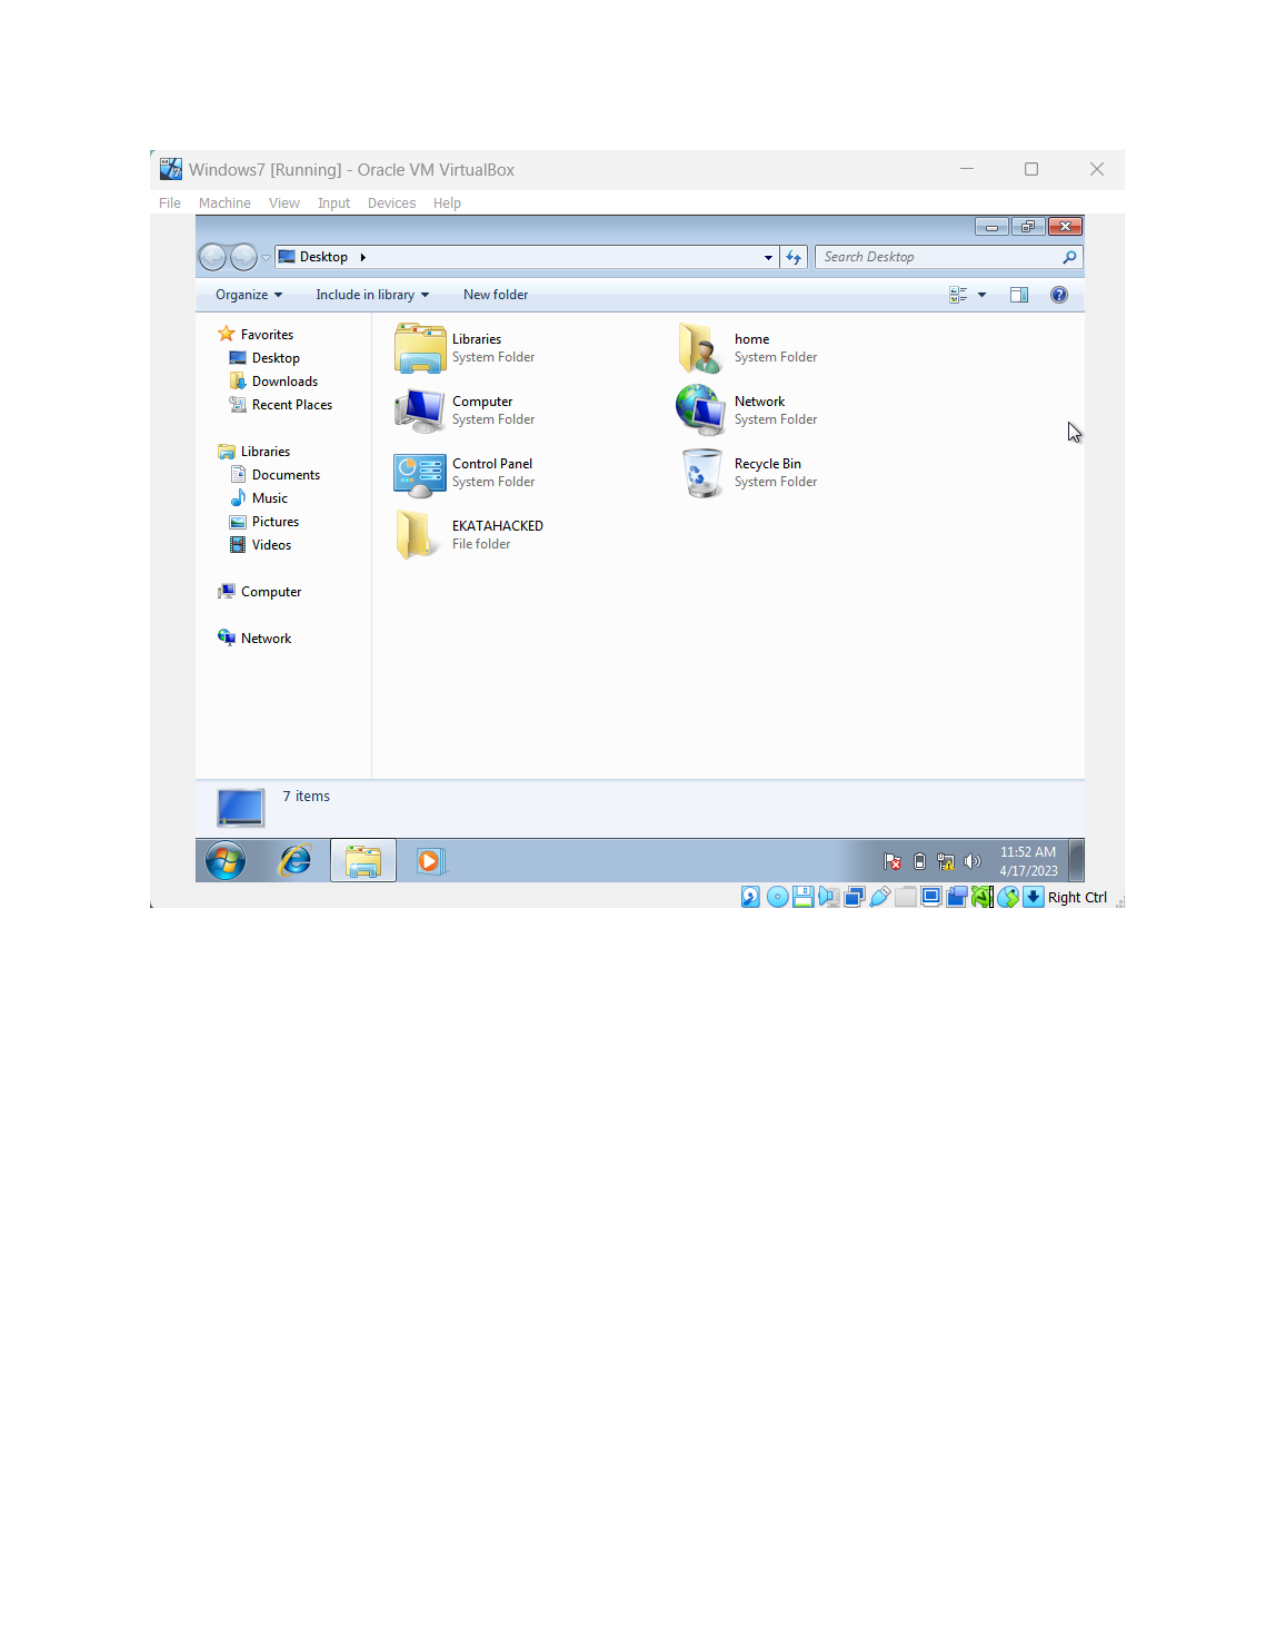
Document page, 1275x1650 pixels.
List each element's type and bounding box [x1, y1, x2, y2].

picture [150, 150, 1125, 908]
